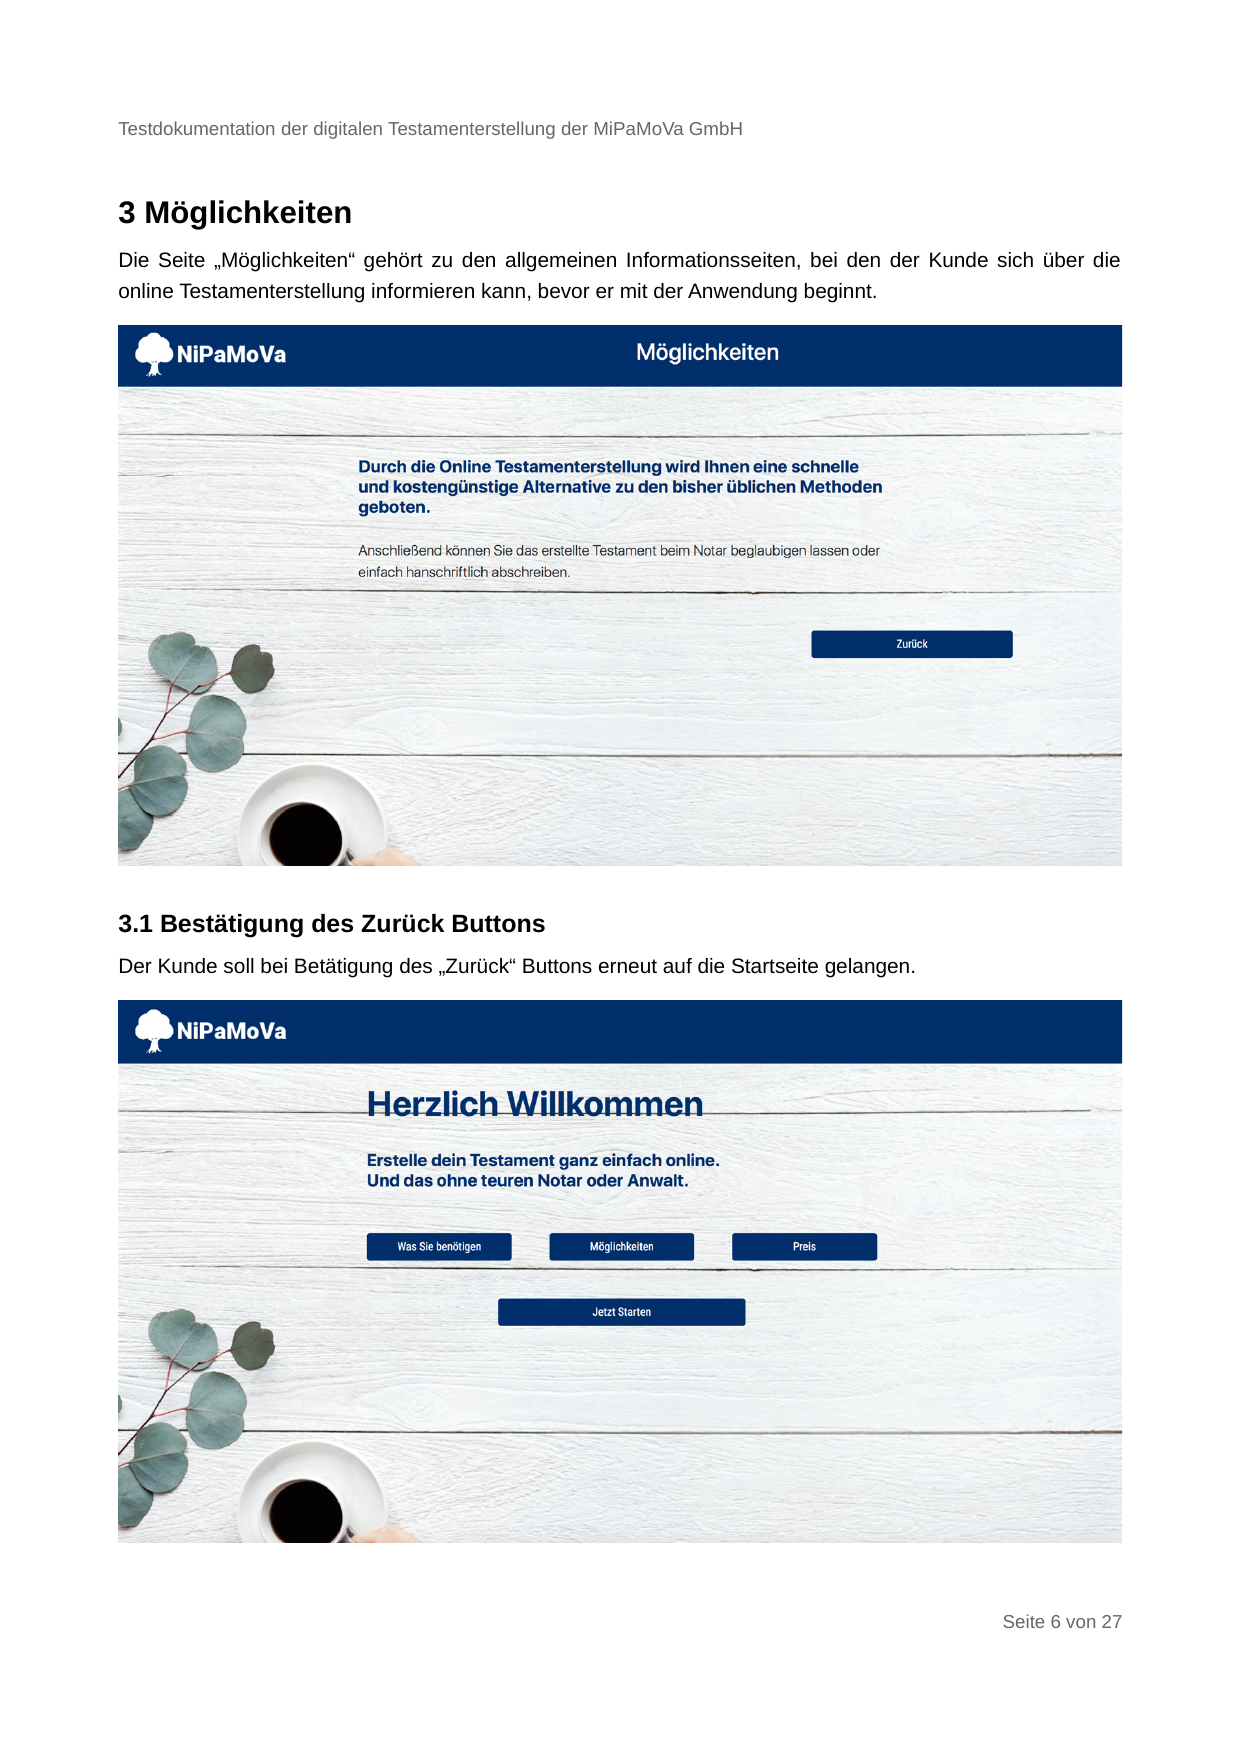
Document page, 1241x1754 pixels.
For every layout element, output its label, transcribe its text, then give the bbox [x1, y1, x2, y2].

subtitle Möglichkeiten [118, 194, 1122, 230]
picture [118, 325, 1123, 866]
subtitle Bestätigung des Zurück Buttons [118, 909, 1122, 937]
picture [118, 1000, 1123, 1543]
text Der Kunde soll bei Betätigung des „Zurück“ Buttons erneut auf die Startseite gelangen. [118, 954, 1122, 978]
text Die Seite „Möglichkeiten“ gehört zu den allgemeinen Informationsseiten, bei den der Kunde sich über die online Testamenterstellung informieren kann, bevor er mit der Anwendung beginnt. [118, 248, 1122, 303]
